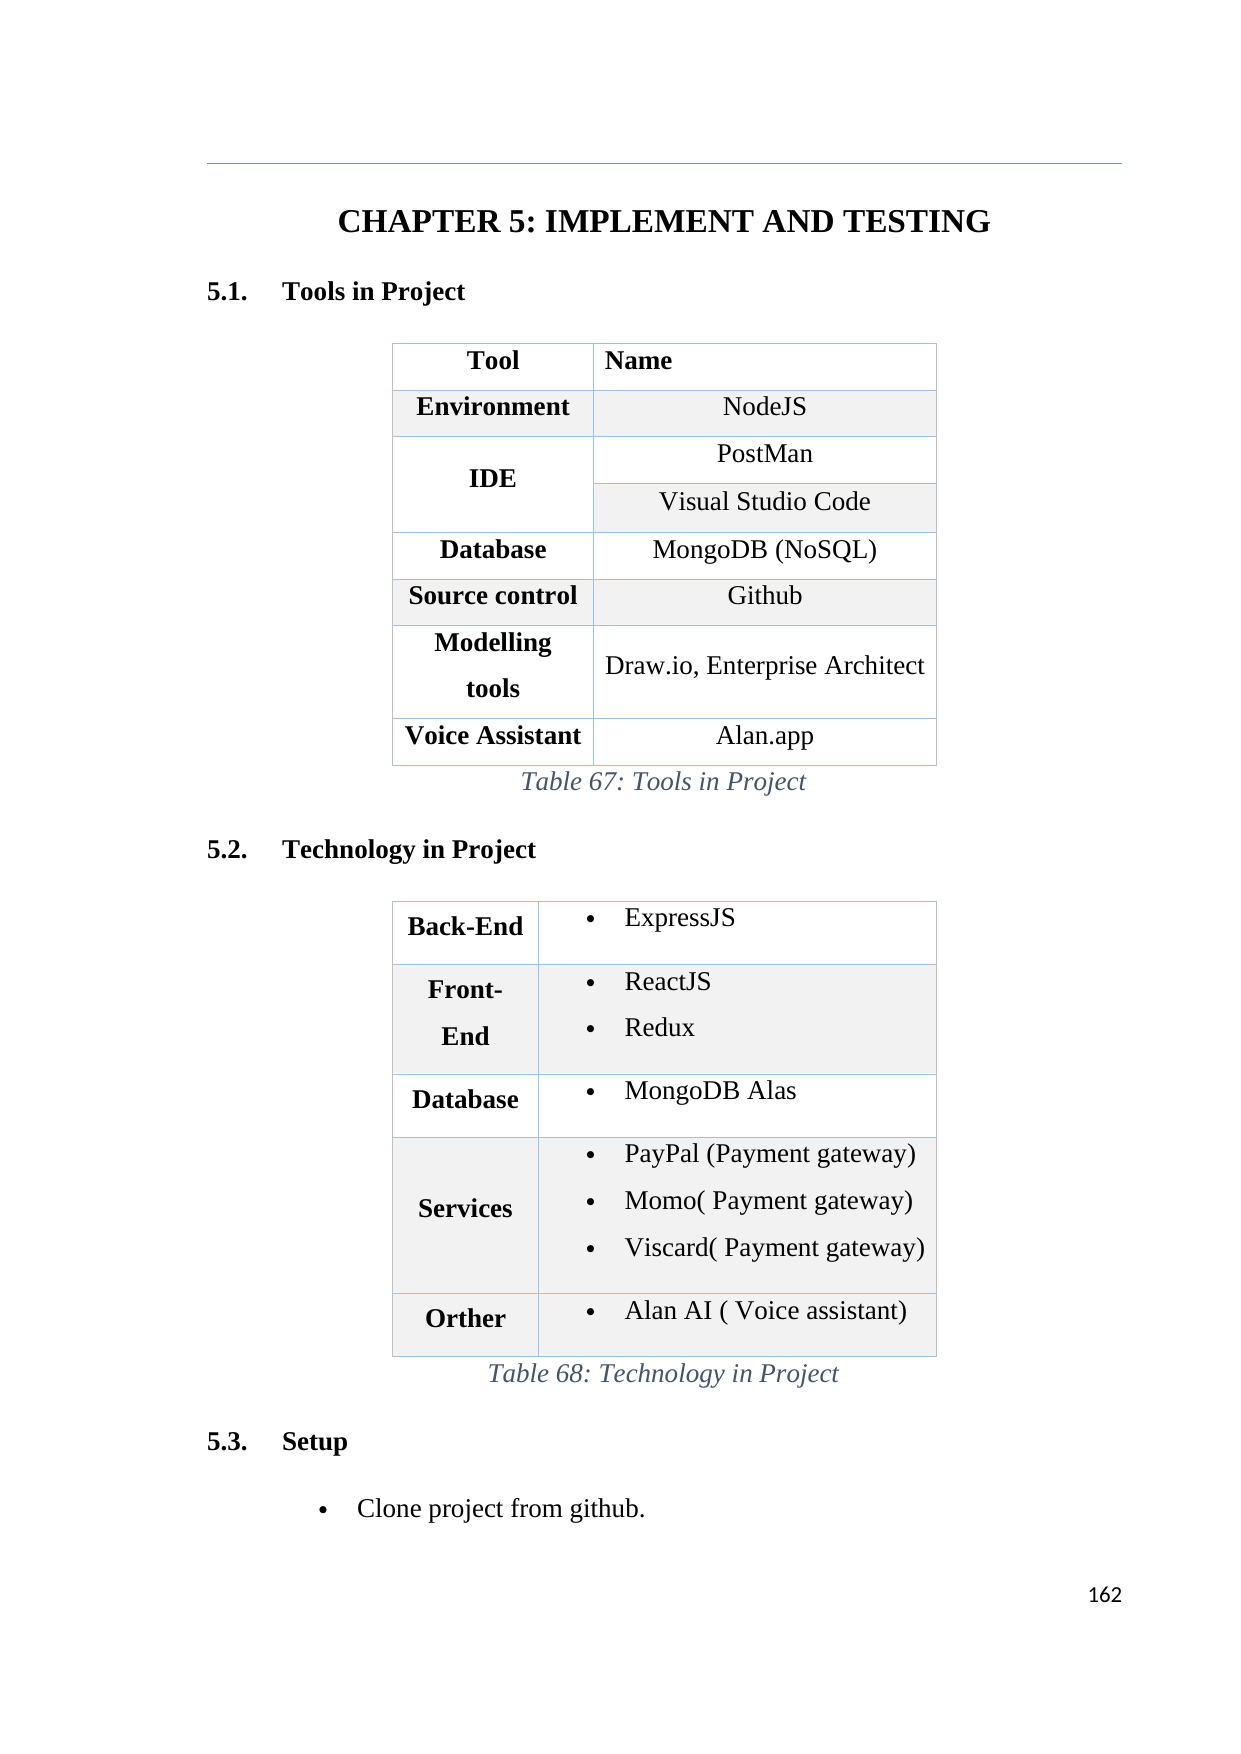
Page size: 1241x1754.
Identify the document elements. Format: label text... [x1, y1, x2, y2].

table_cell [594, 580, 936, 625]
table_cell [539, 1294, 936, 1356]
list Technology in Project [207, 833, 1122, 864]
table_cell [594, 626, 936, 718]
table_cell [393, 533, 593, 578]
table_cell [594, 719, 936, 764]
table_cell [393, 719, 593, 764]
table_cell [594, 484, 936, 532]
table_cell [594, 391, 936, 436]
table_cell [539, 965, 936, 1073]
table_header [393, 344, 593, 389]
list Clone project from github. [319, 1492, 1122, 1523]
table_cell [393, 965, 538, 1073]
list Tools in Project [207, 276, 1122, 307]
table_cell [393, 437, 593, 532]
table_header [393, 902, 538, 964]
text Table 67: Tools in Project [207, 766, 1122, 797]
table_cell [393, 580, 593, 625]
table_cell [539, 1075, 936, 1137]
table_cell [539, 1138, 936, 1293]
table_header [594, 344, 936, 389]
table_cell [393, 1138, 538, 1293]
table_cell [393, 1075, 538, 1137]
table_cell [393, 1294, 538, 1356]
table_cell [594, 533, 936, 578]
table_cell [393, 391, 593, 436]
text Table 68: Technology in Project [207, 1357, 1122, 1388]
text CHAPTER 5: IMPLEMENT AND TESTING [207, 201, 1122, 240]
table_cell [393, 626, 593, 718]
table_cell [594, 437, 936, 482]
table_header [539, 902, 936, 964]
list Setup [207, 1425, 1122, 1456]
